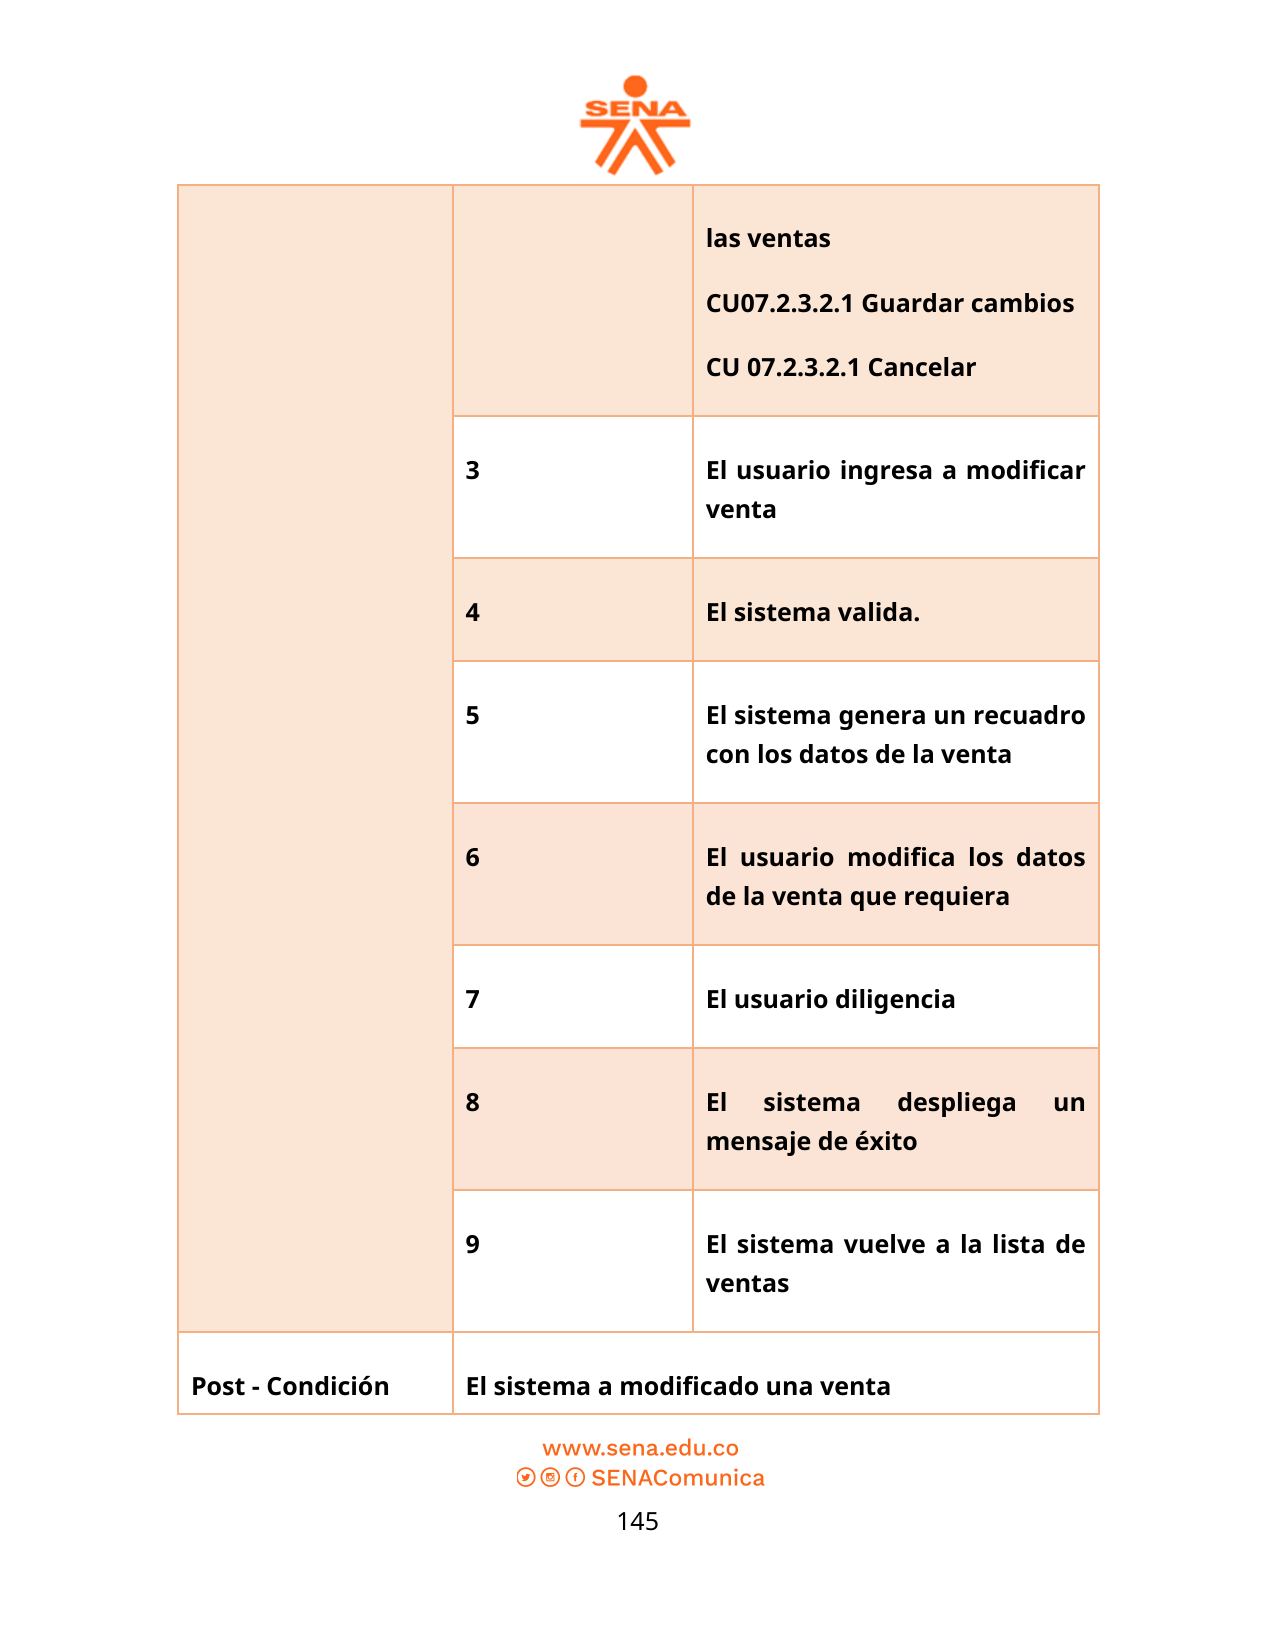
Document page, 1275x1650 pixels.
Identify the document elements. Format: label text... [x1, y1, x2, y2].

picture [573, 73, 702, 184]
table_cell El sistema a modificado una venta [454, 1333, 1098, 1413]
table_cell El sistema despliega un mensaje de éxito [694, 1049, 1098, 1189]
table_cell El sistema genera un recuadro con los datos de la venta [694, 662, 1098, 802]
table_cell 6 [454, 804, 692, 944]
picture [517, 1436, 765, 1487]
table_cell El usuario ingresa a modificar venta [694, 417, 1098, 557]
table_cell 7 [454, 946, 692, 1047]
table_cell 2 [454, 186, 692, 415]
table_cell El sistema genera el listado de las ventas CU07.2.3.2.1 Guardar cambios CU 07.2.3.2.1 Cancelar [694, 186, 1098, 415]
table_cell El usuario modifica los datos de la venta que requiera [694, 804, 1098, 944]
table_cell 4 [454, 559, 692, 660]
table_cell 8 [454, 1049, 692, 1189]
table_cell 5 [454, 662, 692, 802]
table_cell El sistema valida. [694, 559, 1098, 660]
table_cell 3 [454, 417, 692, 557]
table_cell 9 [454, 1191, 692, 1331]
table_cell Post - Condición [179, 1333, 452, 1413]
table_cell El usuario diligencia [694, 946, 1098, 1047]
table_cell El sistema vuelve a la lista de ventas [694, 1191, 1098, 1331]
